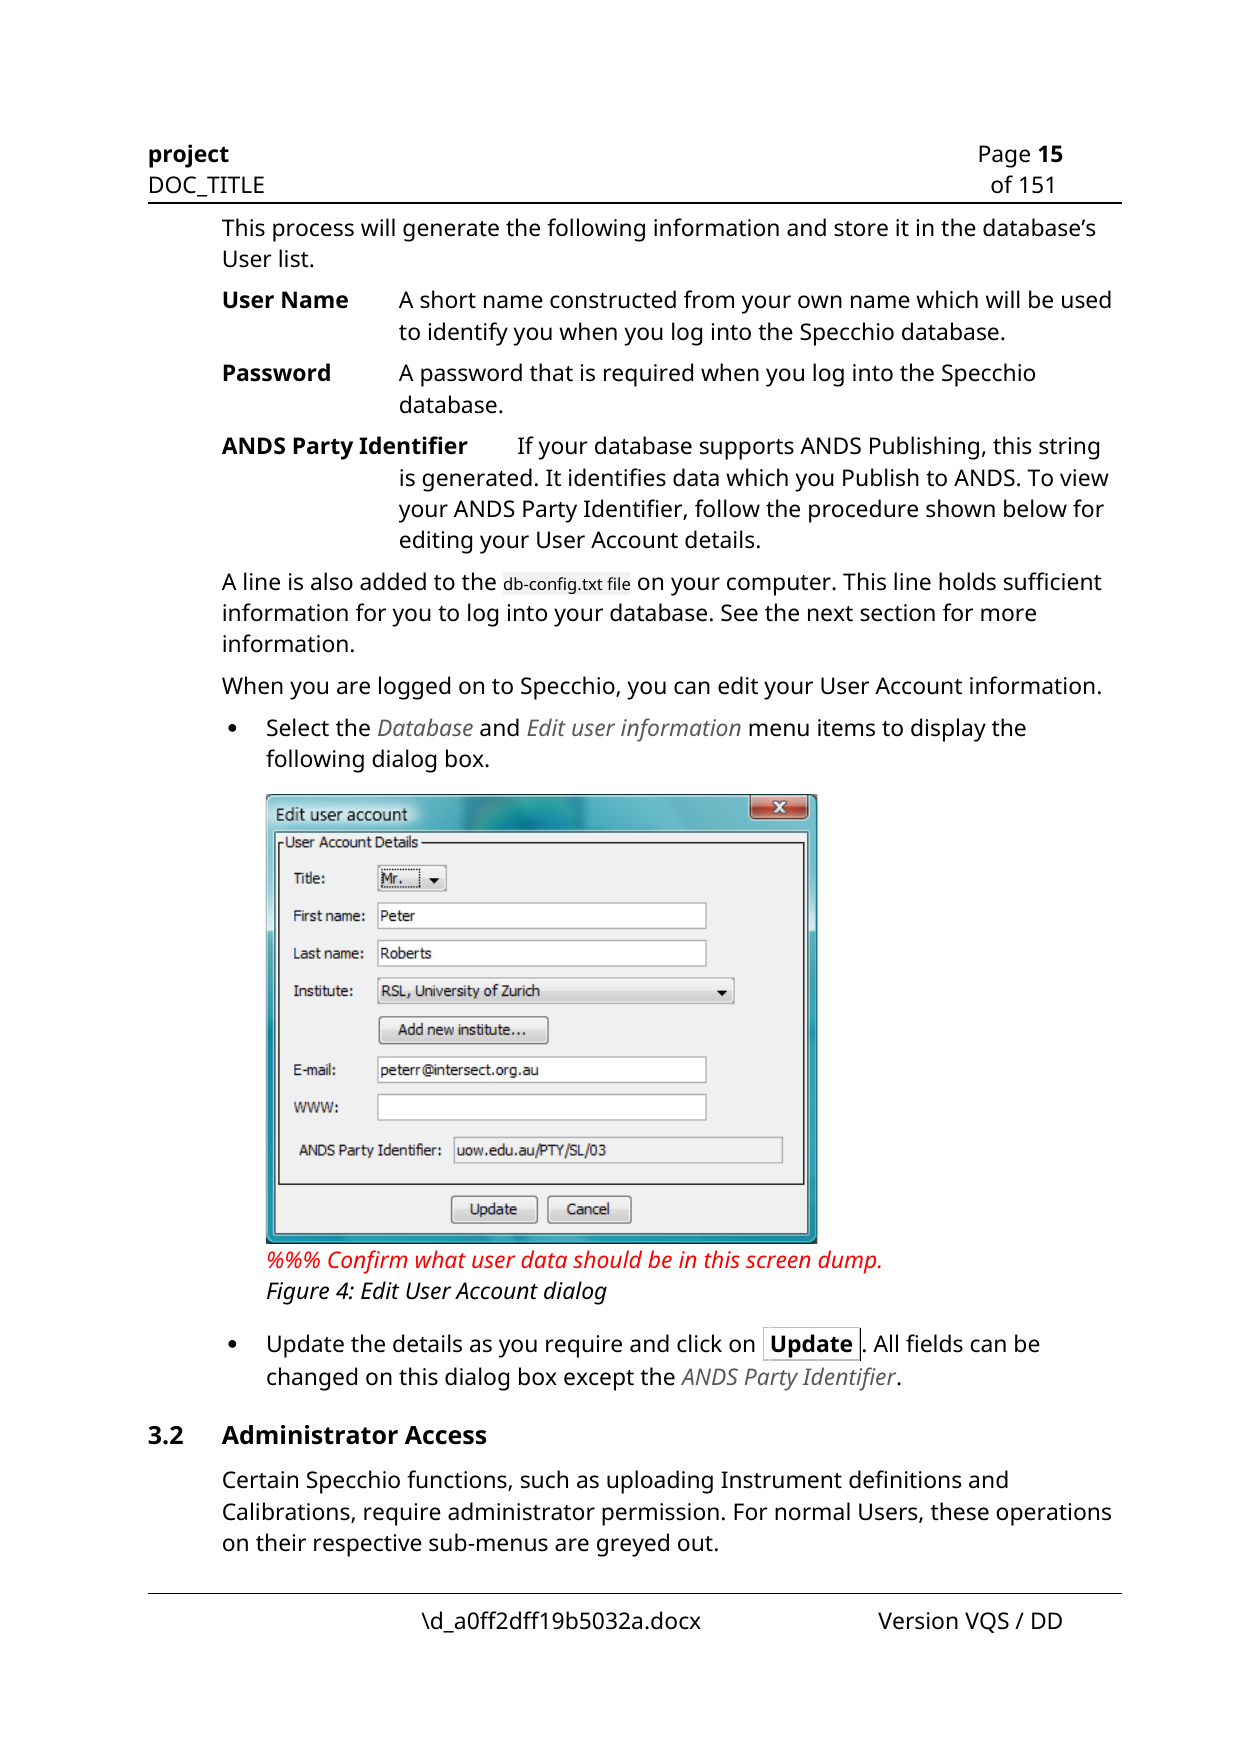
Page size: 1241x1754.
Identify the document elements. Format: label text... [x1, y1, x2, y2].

text When you are logged on to Specchio, you can edit your User Account information. [222, 670, 1122, 701]
text ANDS Party Identifier If your database supports ANDS Publishing, this string is generated. It identifies data which you Publish to ANDS. To view your ANDS Party Identifier, follow the procedure shown below for editing your User Account details. [222, 430, 1122, 555]
text This process will generate the following information and store it in the database’s User list. [222, 211, 1122, 274]
text Certain Specchio functions, such as uploading Instrument definitions and Calibrations, require administrator permission. For normal Users, these operations on their respective sub-menus are greyed out. [222, 1464, 1122, 1558]
text A line is also added to the db-config.txt file on your computer. This line holds sufficient information for you to log into your database. See the next section for more information. [222, 566, 1122, 659]
text Update the details as you require and click on Update . All fields can be changed on this dialog box except the ANDS Party Identifier. [228, 1327, 1122, 1393]
picture [265, 794, 818, 1244]
text Password A password that is required when you log into the Specchio database. [222, 357, 1122, 420]
subtitle Administrator Access [148, 1418, 1122, 1452]
text User Name A short name constructed from your own name which will be used to identify you when you log into the Specchio database. [222, 284, 1122, 347]
text Select the Database and Edit user information menu items to display the following dialog box. [228, 711, 1122, 774]
